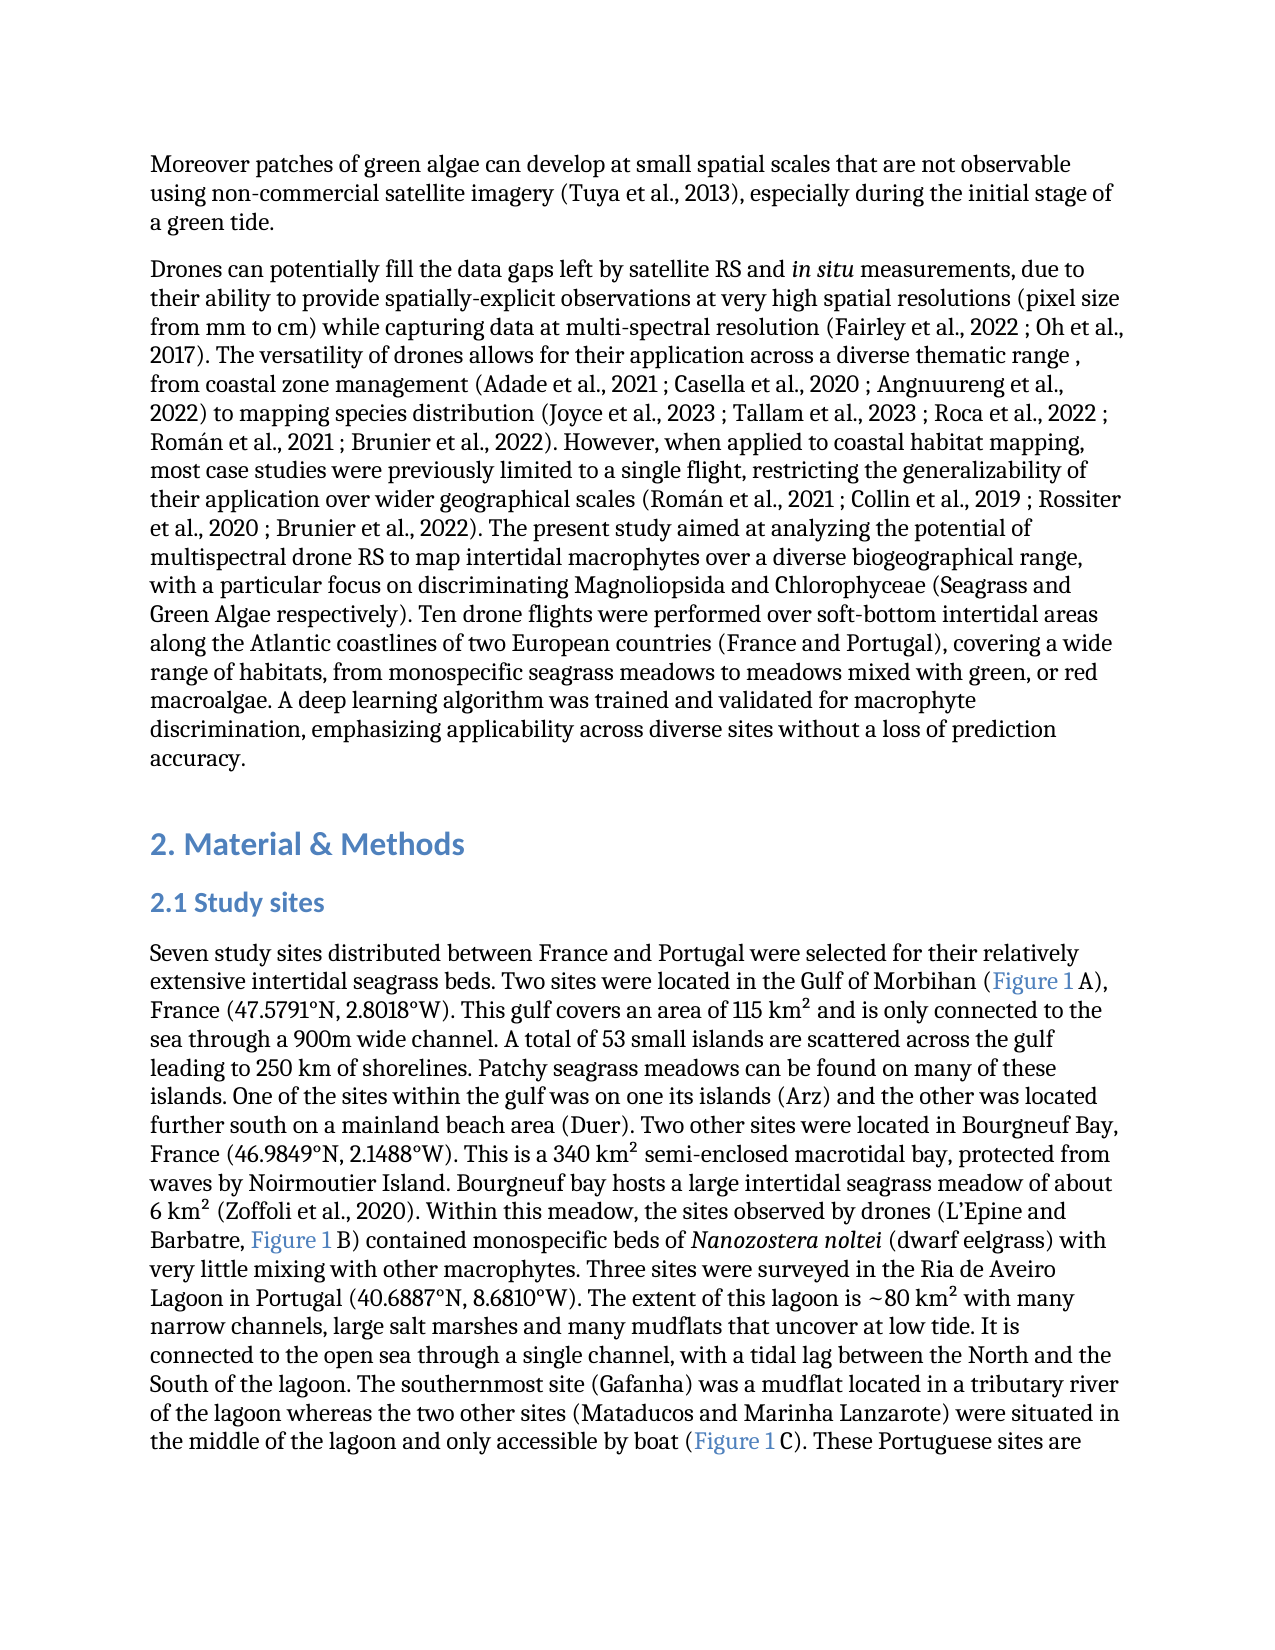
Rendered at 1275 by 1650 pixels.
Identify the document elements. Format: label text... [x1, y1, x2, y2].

subtitle 2.1 Study sites [150, 884, 1125, 920]
subtitle 2. Material & Methods [150, 822, 1125, 863]
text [150, 150, 1125, 236]
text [150, 938, 1125, 1456]
text Drones can potentially fill the data gaps left by satellite RS and in situ measurements, due to their ability to provide spatially-explicit observations at very high spatial resolutions (pixel size from mm to cm) while capturing data at multi-spectral resolution (Fairley et al., 2022 ; Oh et al., 2017). The versatility of drones allows for their application across a diverse thematic range , from coastal zone management (Adade et al., 2021 ; Casella et al., 2020 ; Angnuureng et al., 2022) to mapping species distribution (Joyce et al., 2023 ; Tallam et al., 2023 ; Roca et al., 2022 ; Román et al., 2021 ; Brunier et al., 2022). However, when applied to coastal habitat mapping, most case studies were previously limited to a single flight, restricting the generalizability of their application over wider geographical scales (Román et al., 2021 ; Collin et al., 2019 ; Rossiter et al., 2020 ; Brunier et al., 2022). The present study aimed at analyzing the potential of multispectral drone RS to map intertidal macrophytes over a diverse biogeographical range, with a particular focus on discriminating Magnoliopsida and Chlorophyceae (Seagrass and Green Algae respectively). Ten drone flights were performed over soft-bottom intertidal areas along the Atlantic coastlines of two European countries (France and Portugal), covering a wide range of habitats, from monospecific seagrass meadows to meadows mixed with green, or red macroalgae. A deep learning algorithm was trained and validated for macrophyte discrimination, emphasizing applicability across diverse sites without a loss of prediction accuracy. [150, 255, 1125, 772]
